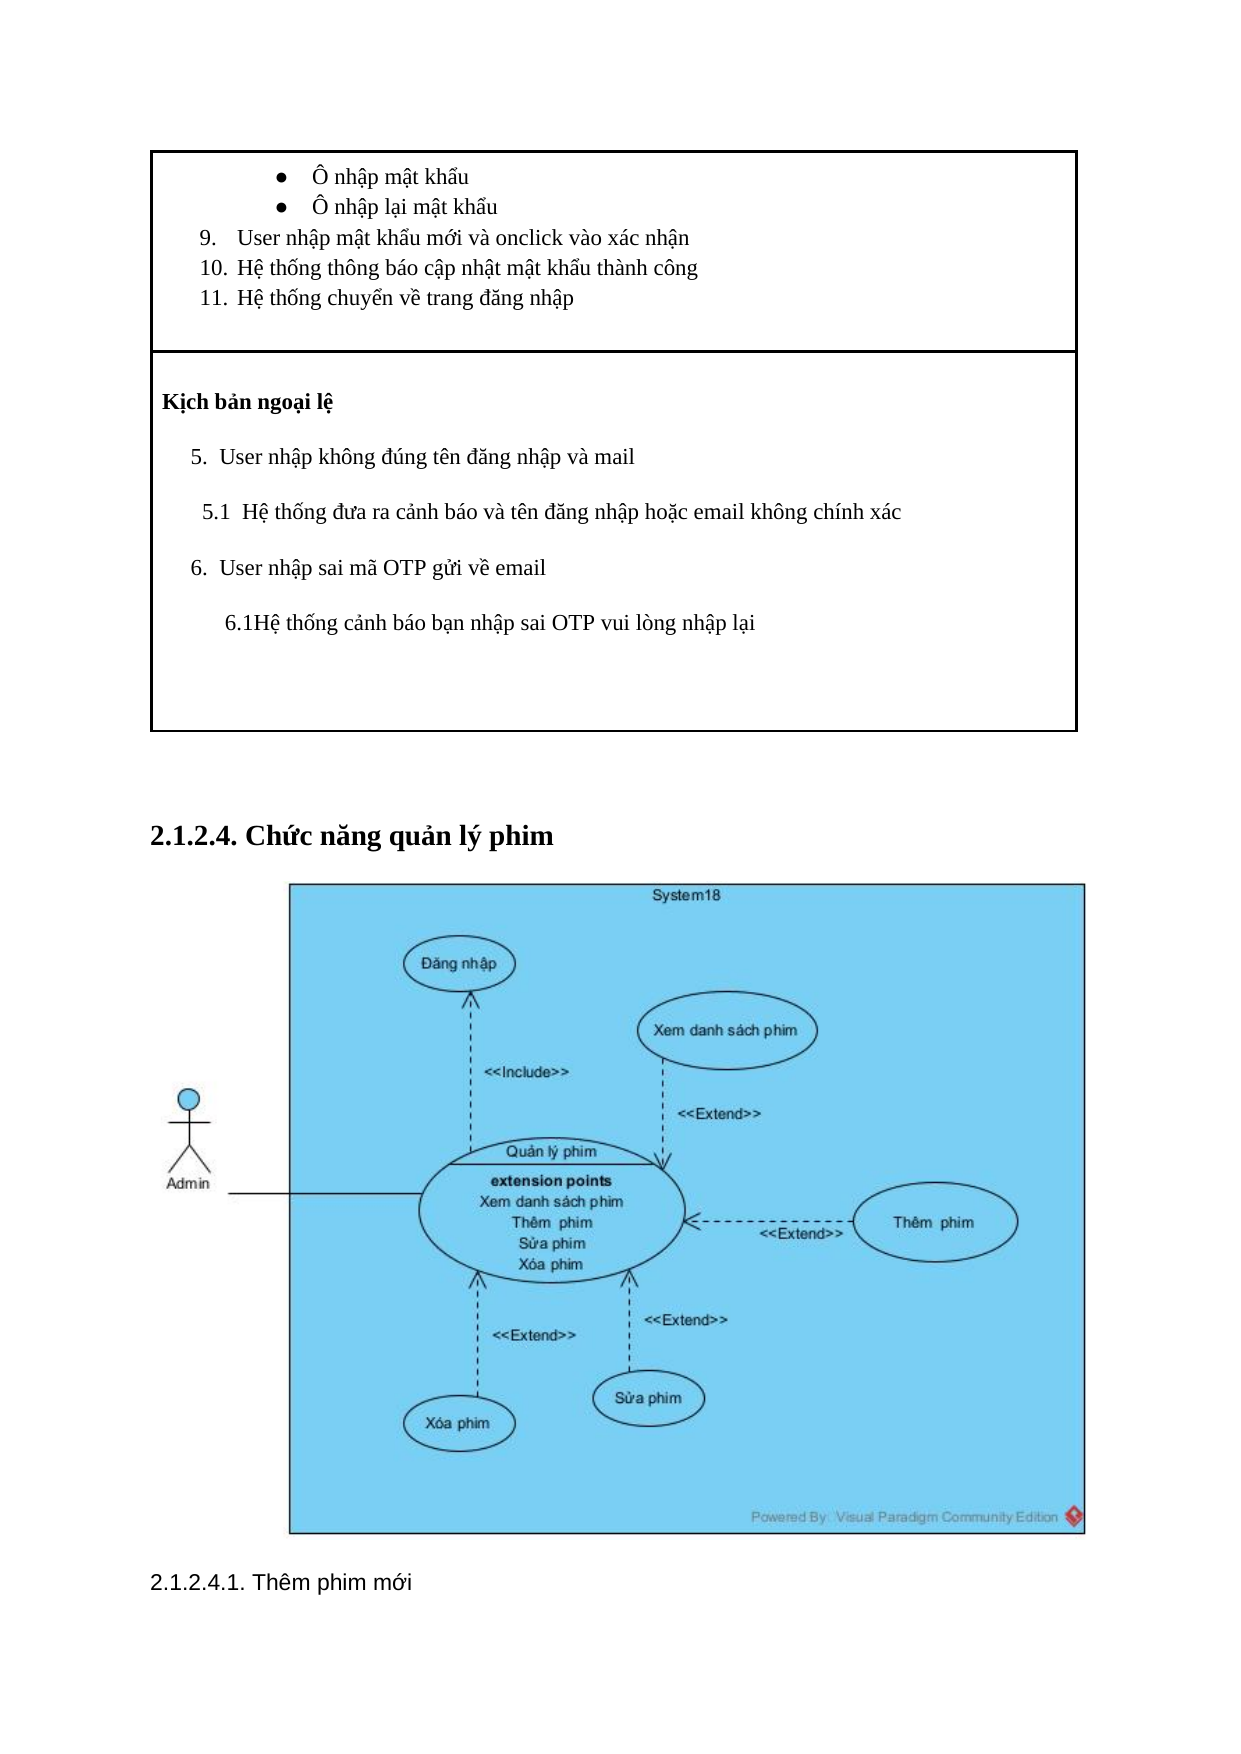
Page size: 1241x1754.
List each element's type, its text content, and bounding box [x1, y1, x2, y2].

text 2.1.2.4.1. Thêm phim mới [150, 1568, 1090, 1595]
picture [150, 881, 1091, 1540]
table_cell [153, 153, 1075, 350]
table_cell Kịch bản ngoại lệ 5. User nhập không đúng tên đăng nhập và mail 5.1 Hệ thống đưa ra cảnh báo và tên đăng nhập hoặc email không chính xác 6. User nhập sai mã OTP gửi về email 6.1Hệ thống cảnh báo bạn nhập sai OTP vui lòng nhập lại [153, 353, 1075, 729]
subtitle 2.1.2.4. Chức năng quản lý phim [150, 818, 1090, 851]
